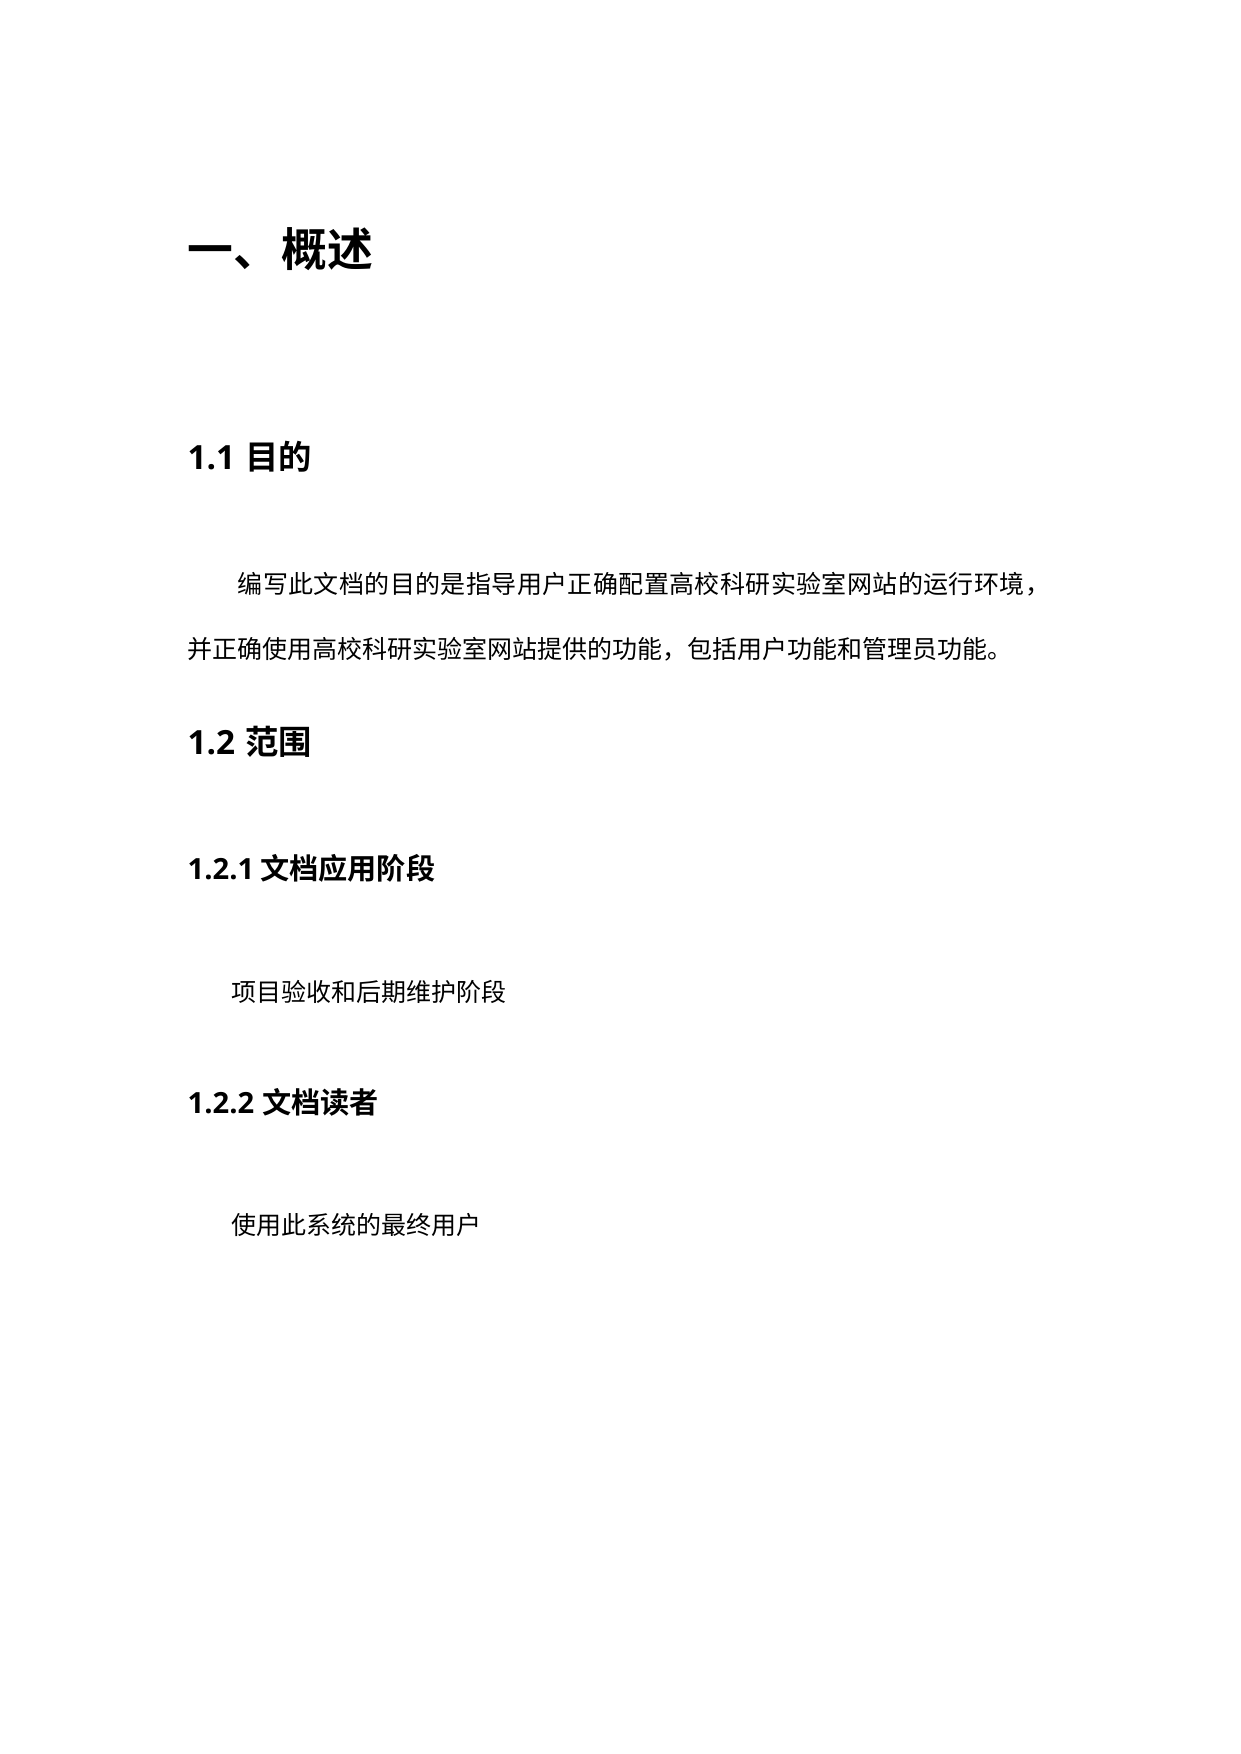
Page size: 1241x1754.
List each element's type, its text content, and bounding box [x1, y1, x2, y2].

text 项目验收和后期维护阶段 [187, 958, 1053, 1023]
text 使用此系统的最终用户 [187, 1191, 1053, 1256]
text 编写此文档的目的是指导用户正确配置高校科研实验室网站的运行环境，并正确使用高校科研实验室网站提供的功能，包括用户功能和管理员功能。 [187, 550, 1053, 680]
subtitle 目的 [187, 423, 1053, 488]
subtitle 1.2.1文档应用阶段 [187, 835, 1053, 900]
subtitle 概述 [187, 197, 1053, 295]
subtitle 1.2.2 文档读者 [187, 1068, 1053, 1133]
subtitle 范围 [187, 707, 1053, 772]
